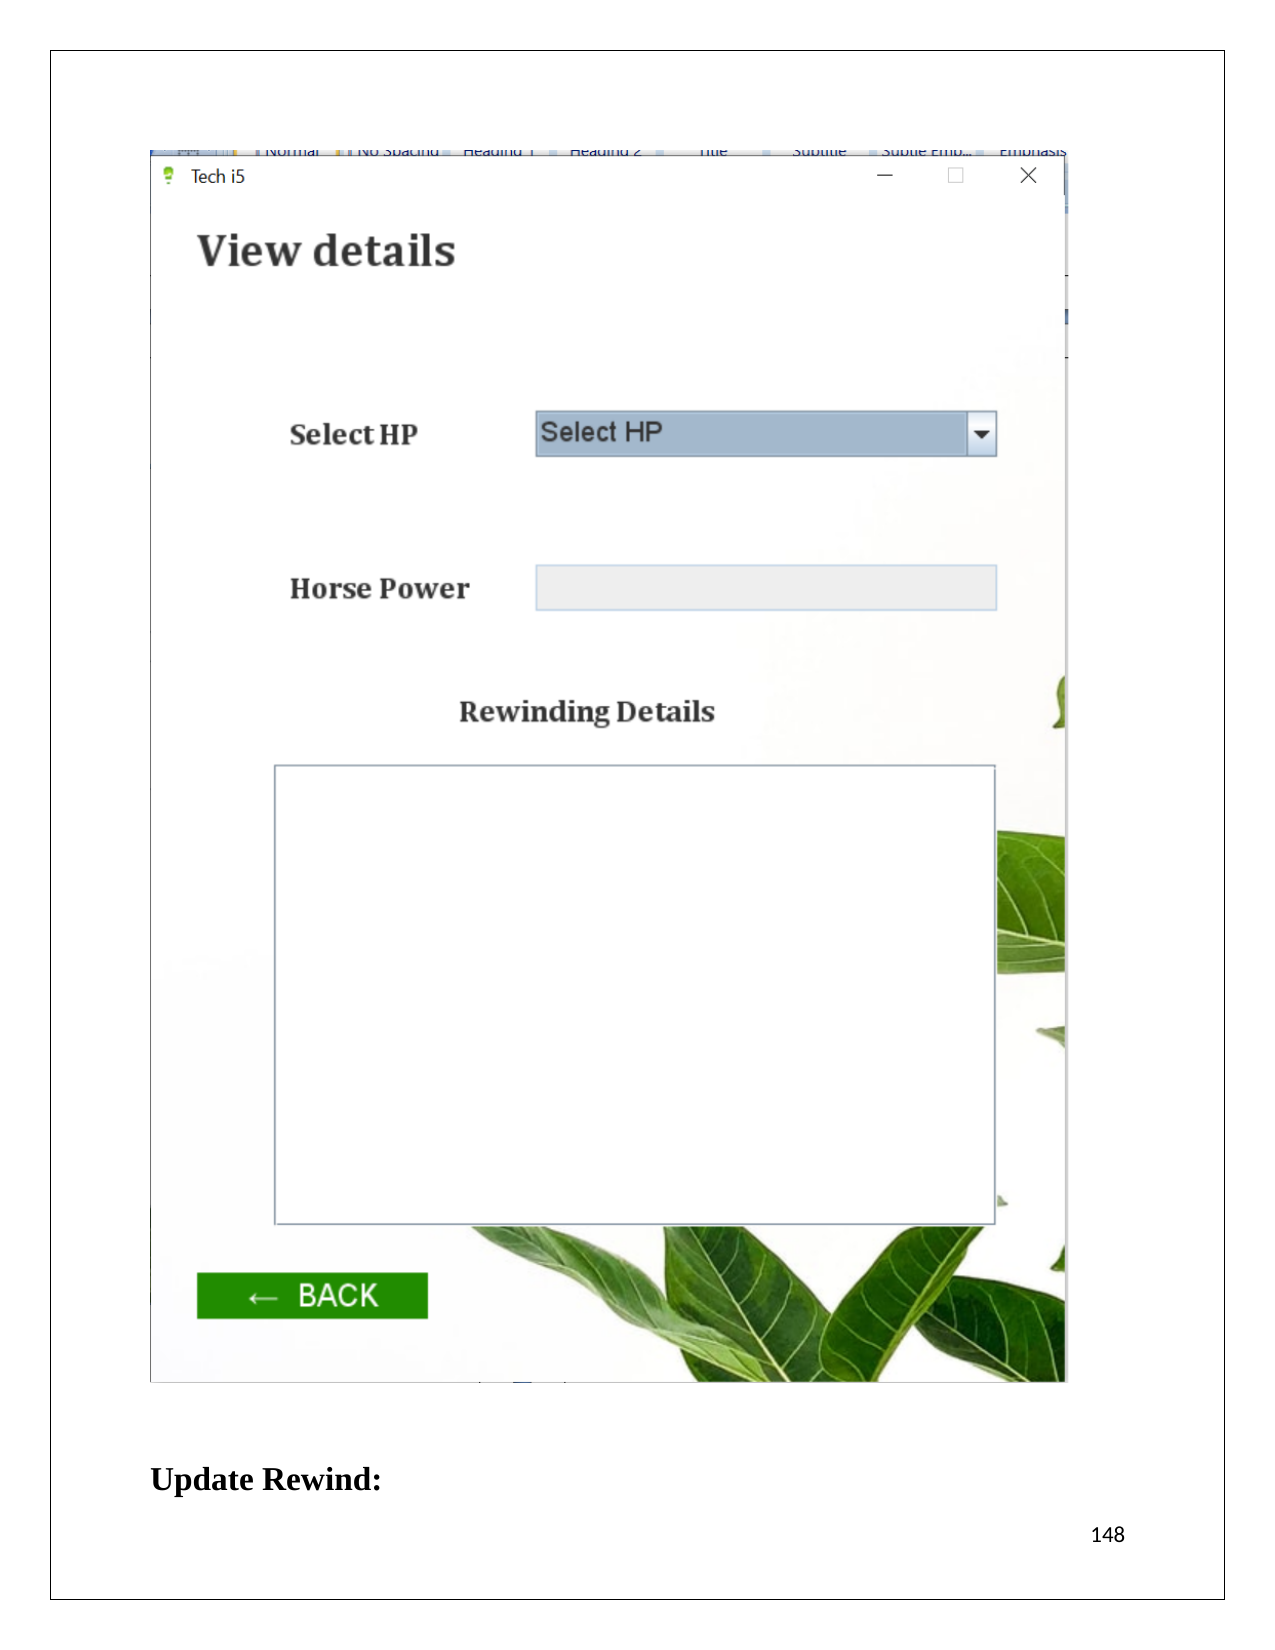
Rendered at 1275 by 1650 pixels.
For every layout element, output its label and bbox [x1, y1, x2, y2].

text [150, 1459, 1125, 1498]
picture [150, 150, 1069, 1383]
